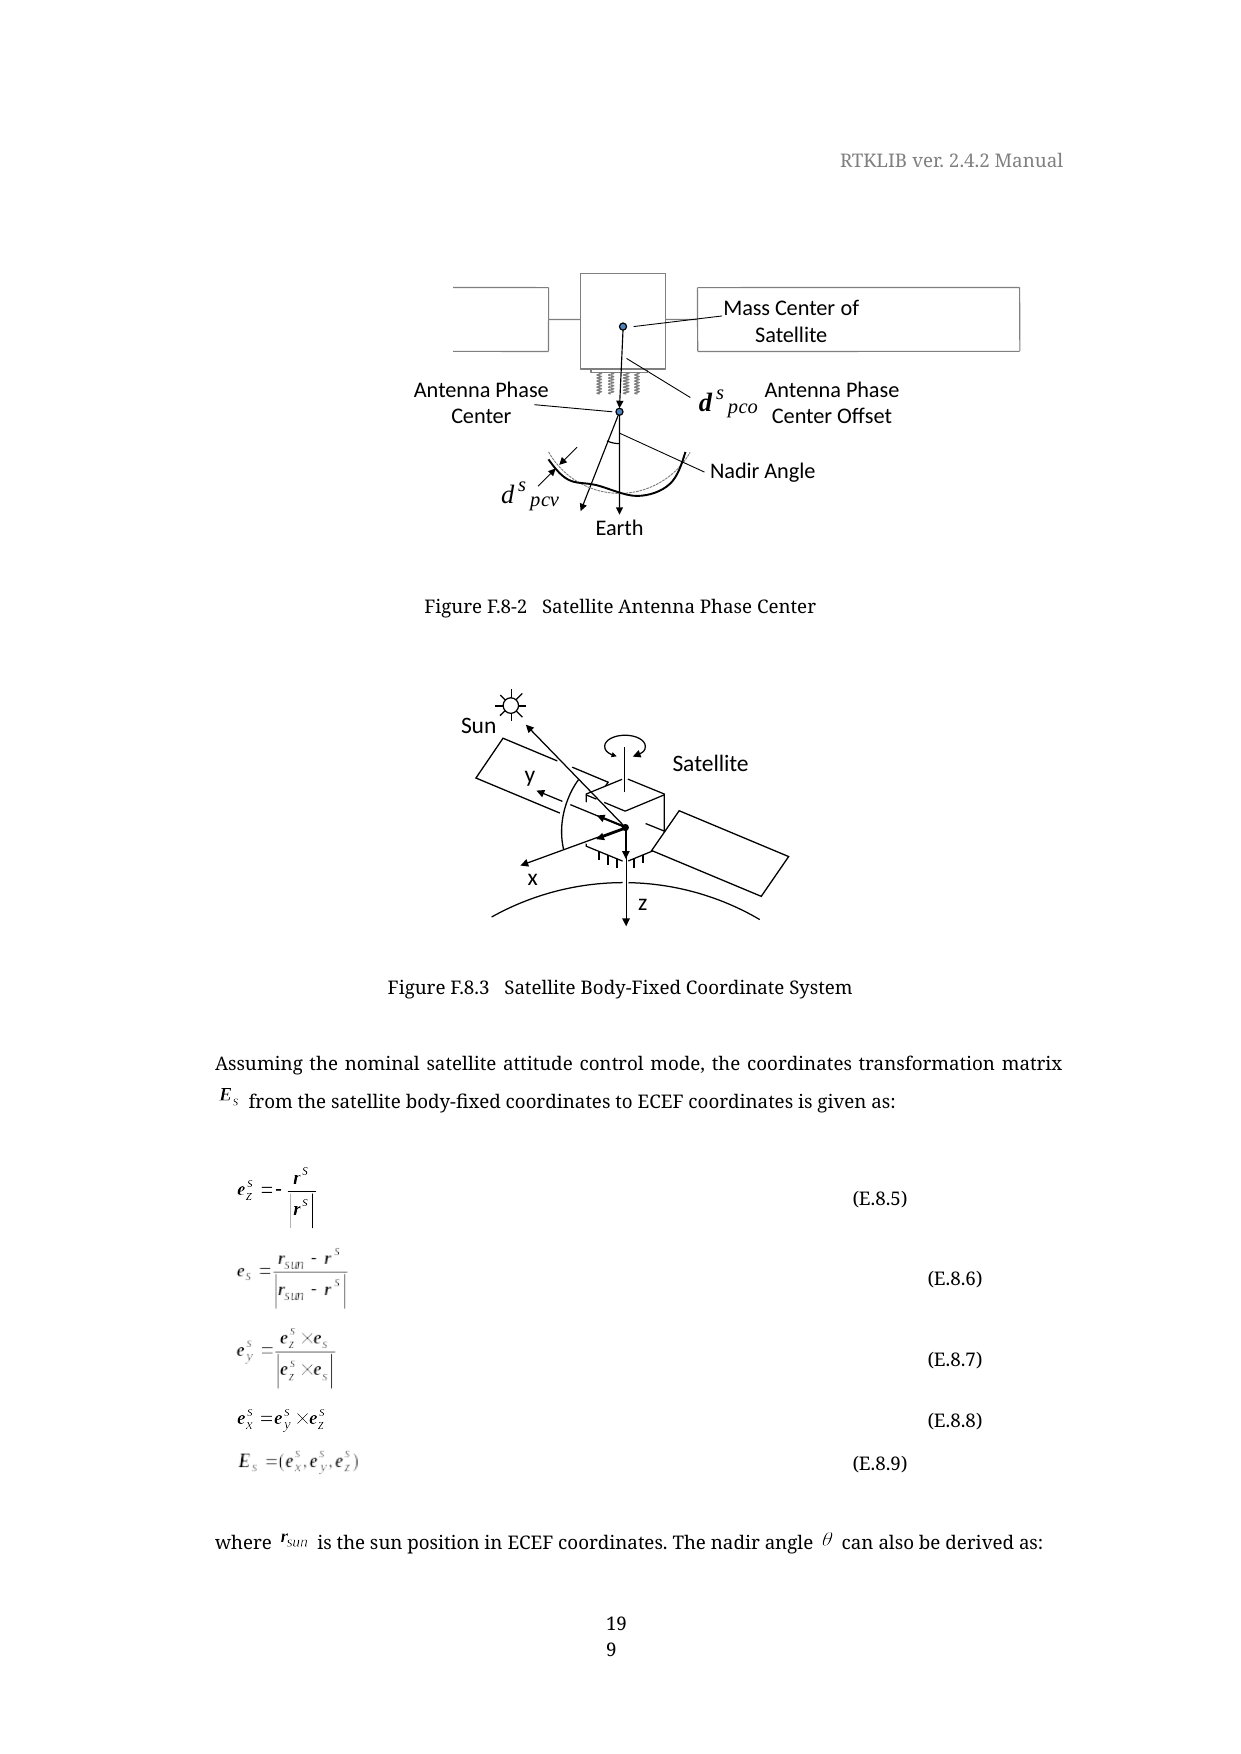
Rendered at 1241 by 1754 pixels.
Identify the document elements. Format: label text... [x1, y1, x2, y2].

list where is the sun position in ECEF coordinates. The nadir angle can also be derived as: [215, 1523, 1063, 1561]
list Assuming the nominal satellite attitude control mode, the coordinates transformation matrix from the satellite body-fixed coordinates to ECEF coordinates is given as: [215, 1044, 1063, 1120]
list Figure F.8.3 Satellite Body-Fixed Coordinate System [177, 968, 1063, 1006]
list (E.8.9) [233, 1442, 1063, 1485]
list (E.8.5) [233, 1158, 1063, 1238]
list (E.8.7) [233, 1319, 1063, 1399]
list (E.8.8) [233, 1399, 1063, 1442]
list (E.8.6) [233, 1238, 1063, 1319]
text Figure F.8-2 Satellite Antenna Phase Center [177, 588, 1063, 626]
